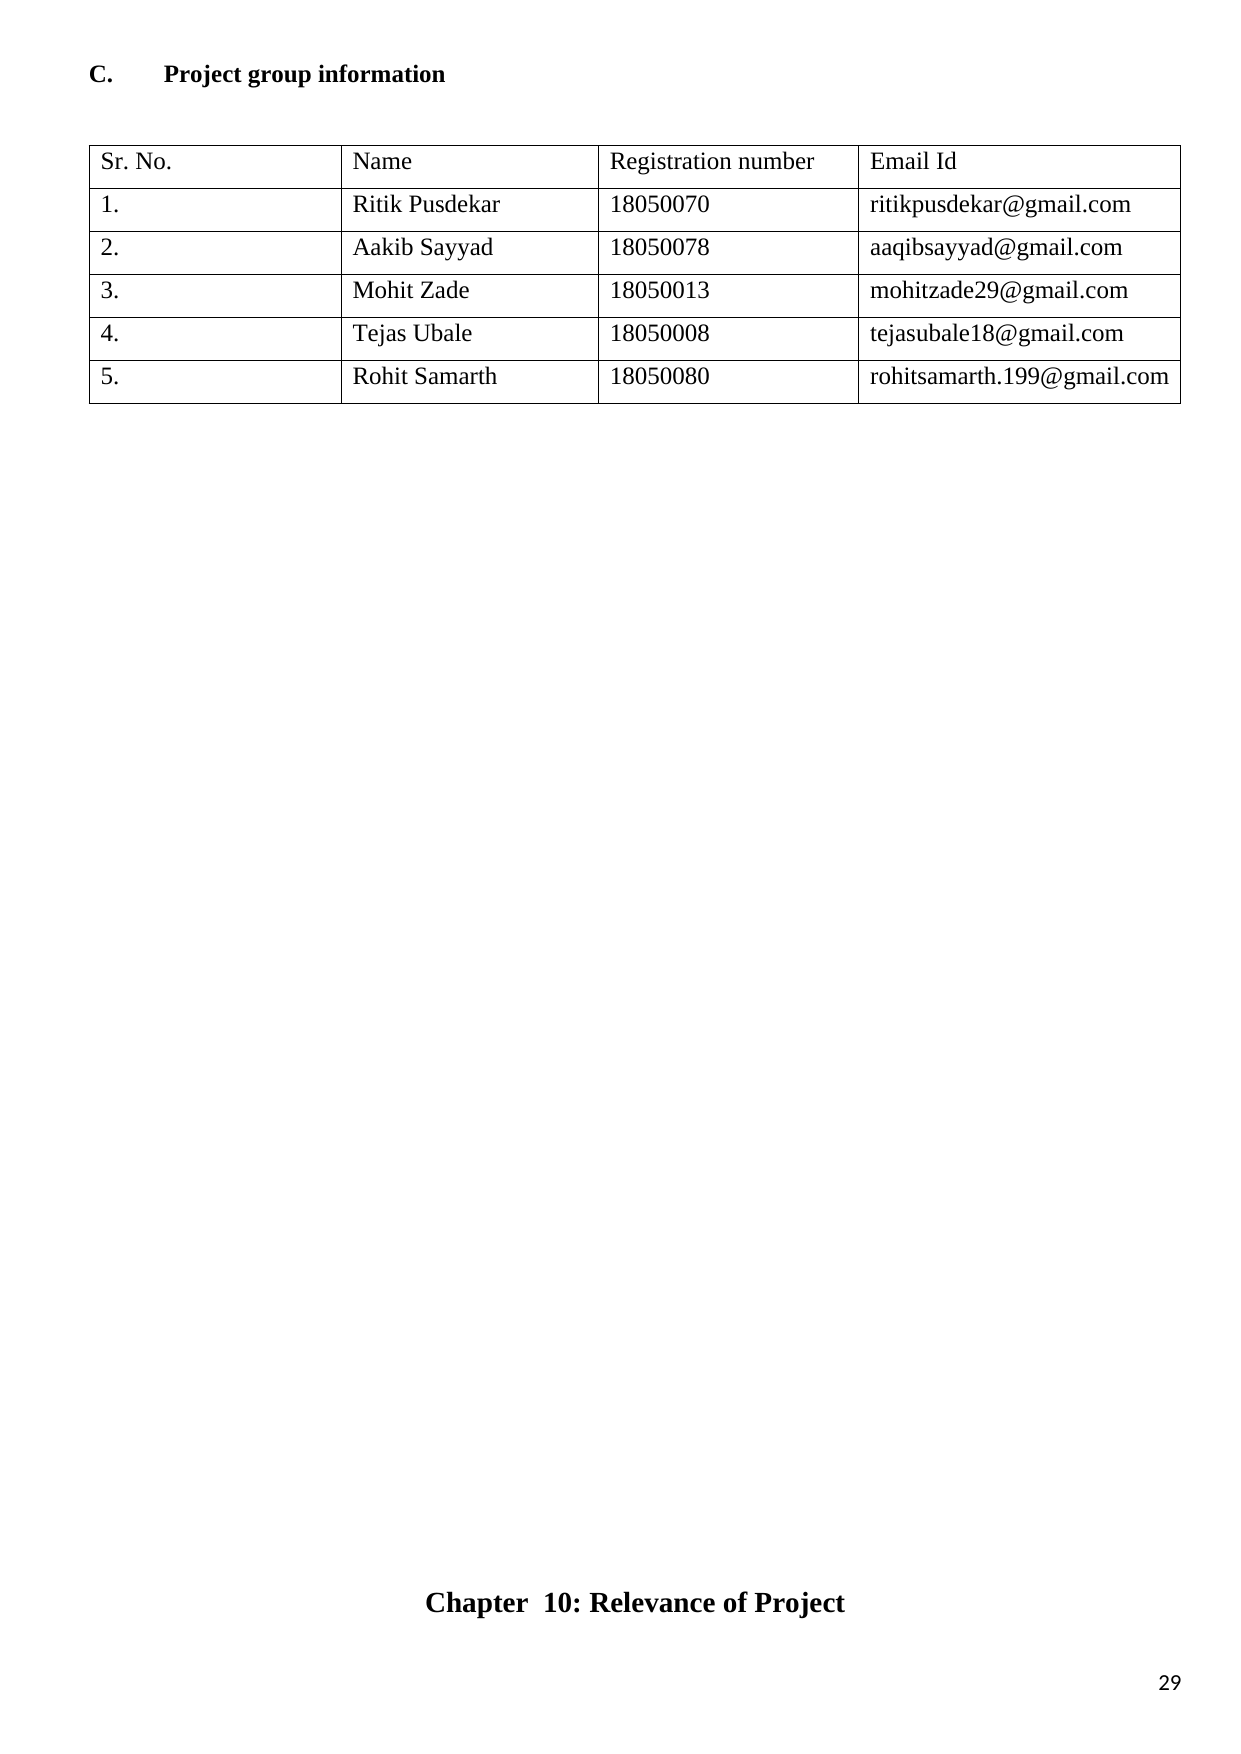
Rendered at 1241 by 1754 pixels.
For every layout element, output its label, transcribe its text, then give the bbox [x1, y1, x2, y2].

table_cell 5. [90, 361, 341, 403]
table_header Email Id [859, 146, 1180, 188]
table_header Sr. No. [90, 146, 341, 188]
table_cell aaqibsayyad@gmail.com [859, 232, 1180, 274]
table_cell 1. [90, 189, 341, 231]
text Chapter 10: Relevance of Project [89, 1585, 1181, 1619]
table_cell 18050008 [599, 318, 858, 360]
table_cell 18050013 [599, 275, 858, 317]
table_cell rohitsamarth.199@gmail.com [859, 361, 1180, 403]
table_header Registration number [599, 146, 858, 188]
table_cell Aakib Sayyad [342, 232, 598, 274]
table_header Name [342, 146, 598, 188]
table_cell mohitzade29@gmail.com [859, 275, 1180, 317]
table_cell Ritik Pusdekar [342, 189, 598, 231]
table_cell 4. [90, 318, 341, 360]
table_cell ritikpusdekar@gmail.com [859, 189, 1180, 231]
table_cell Tejas Ubale [342, 318, 598, 360]
table_cell 18050078 [599, 232, 858, 274]
table_cell 2. [90, 232, 341, 274]
table_cell tejasubale18@gmail.com [859, 318, 1180, 360]
table_cell Rohit Samarth [342, 361, 598, 403]
table_cell 18050080 [599, 361, 858, 403]
table_cell Mohit Zade [342, 275, 598, 317]
table_cell 3. [90, 275, 341, 317]
list Project group information [89, 59, 1181, 88]
table_cell 18050070 [599, 189, 858, 231]
